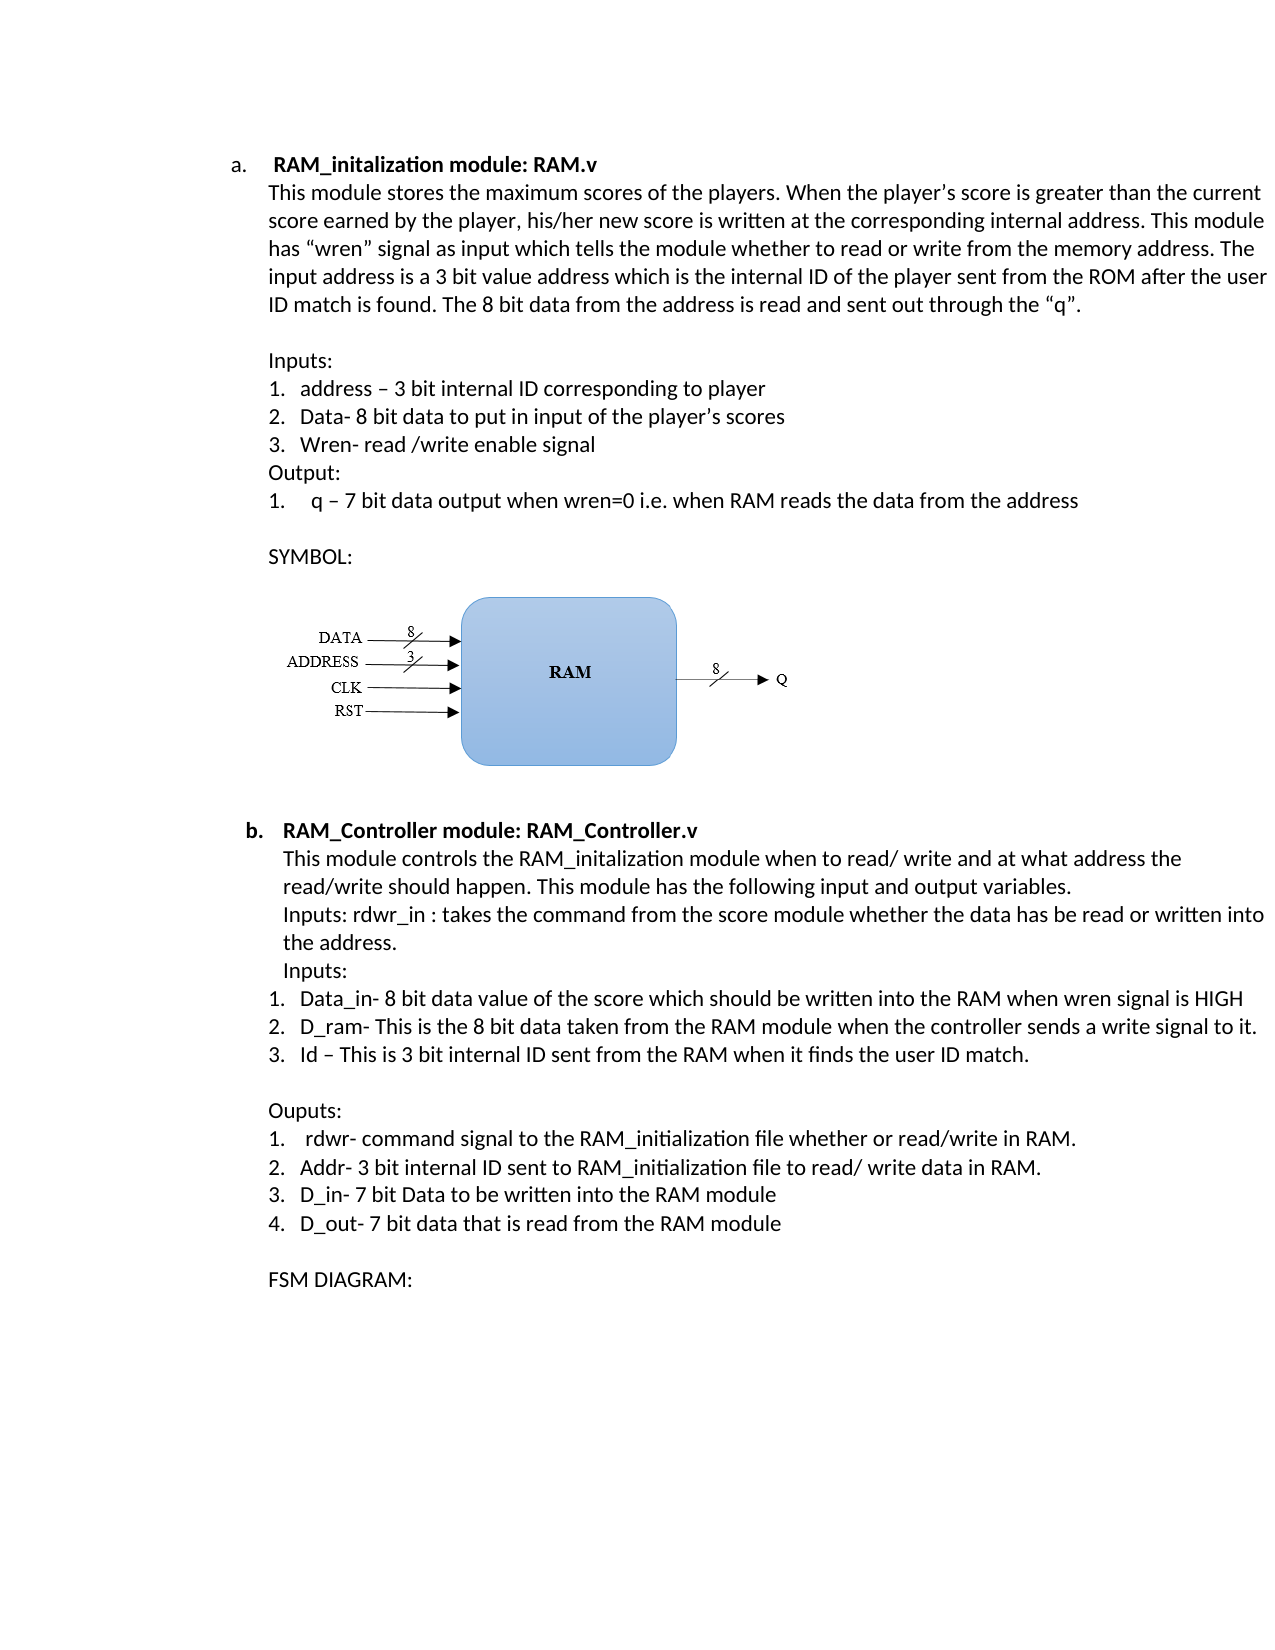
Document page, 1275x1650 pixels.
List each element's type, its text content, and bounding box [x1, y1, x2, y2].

list Data- 8 bit data to put in input of the player’s scores [253, 402, 1270, 430]
list Wren- read /write enable signal [253, 430, 1270, 458]
list D_out- 7 bit data that is read from the RAM module [268, 1209, 1270, 1237]
list D_in- 7 bit Data to be written into the RAM module [268, 1181, 1270, 1209]
picture [268, 570, 831, 789]
text FSM DIAGRAM: [268, 1265, 1270, 1293]
text This module controls the RAM_initalization module when to read/ write and at what address the read/write should happen. This module has the following input and output variables. [283, 844, 1270, 900]
list RAM_Controller module: RAM_Controller.v [245, 816, 1270, 844]
text Ouputs: [268, 1097, 1270, 1124]
list Id – This is 3 bit internal ID sent from the RAM when it finds the user ID match. [268, 1041, 1270, 1068]
list q – 7 bit data output when wren=0 i.e. when RAM reads the data from the address [268, 486, 1270, 514]
list address – 3 bit internal ID corresponding to player [253, 374, 1270, 402]
list RAM_initalization module: RAM.v [231, 150, 1270, 178]
text Output: [268, 458, 1270, 486]
text Inputs: [268, 346, 1270, 374]
list Data_in- 8 bit data value of the score which should be written into the RAM when wren signal is HIGH [268, 984, 1270, 1012]
text This module stores the maximum scores of the players. When the player’s score is greater than the current score earned by the player, his/her new score is written at the corresponding internal address. This module has “wren” signal as input which tells the module whether to read or write from the memory address. The input address is a 3 bit value address which is the internal ID of the player sent from the ROM after the user ID match is found. The 8 bit data from the address is read and sent out through the “q”. [268, 178, 1270, 318]
text Inputs: rdwr_in : takes the command from the score module whether the data has be read or written into the address. [283, 900, 1270, 956]
list D_ram- This is the 8 bit data taken from the RAM module when the controller sends a write signal to it. [268, 1012, 1270, 1041]
text Inputs: [283, 956, 1270, 984]
list rdwr- command signal to the RAM_initialization file whether or read/write in RAM. [268, 1124, 1270, 1153]
list Addr- 3 bit internal ID sent to RAM_initialization file to read/ write data in RAM. [268, 1153, 1270, 1181]
text SYMBOL: [268, 542, 1270, 570]
